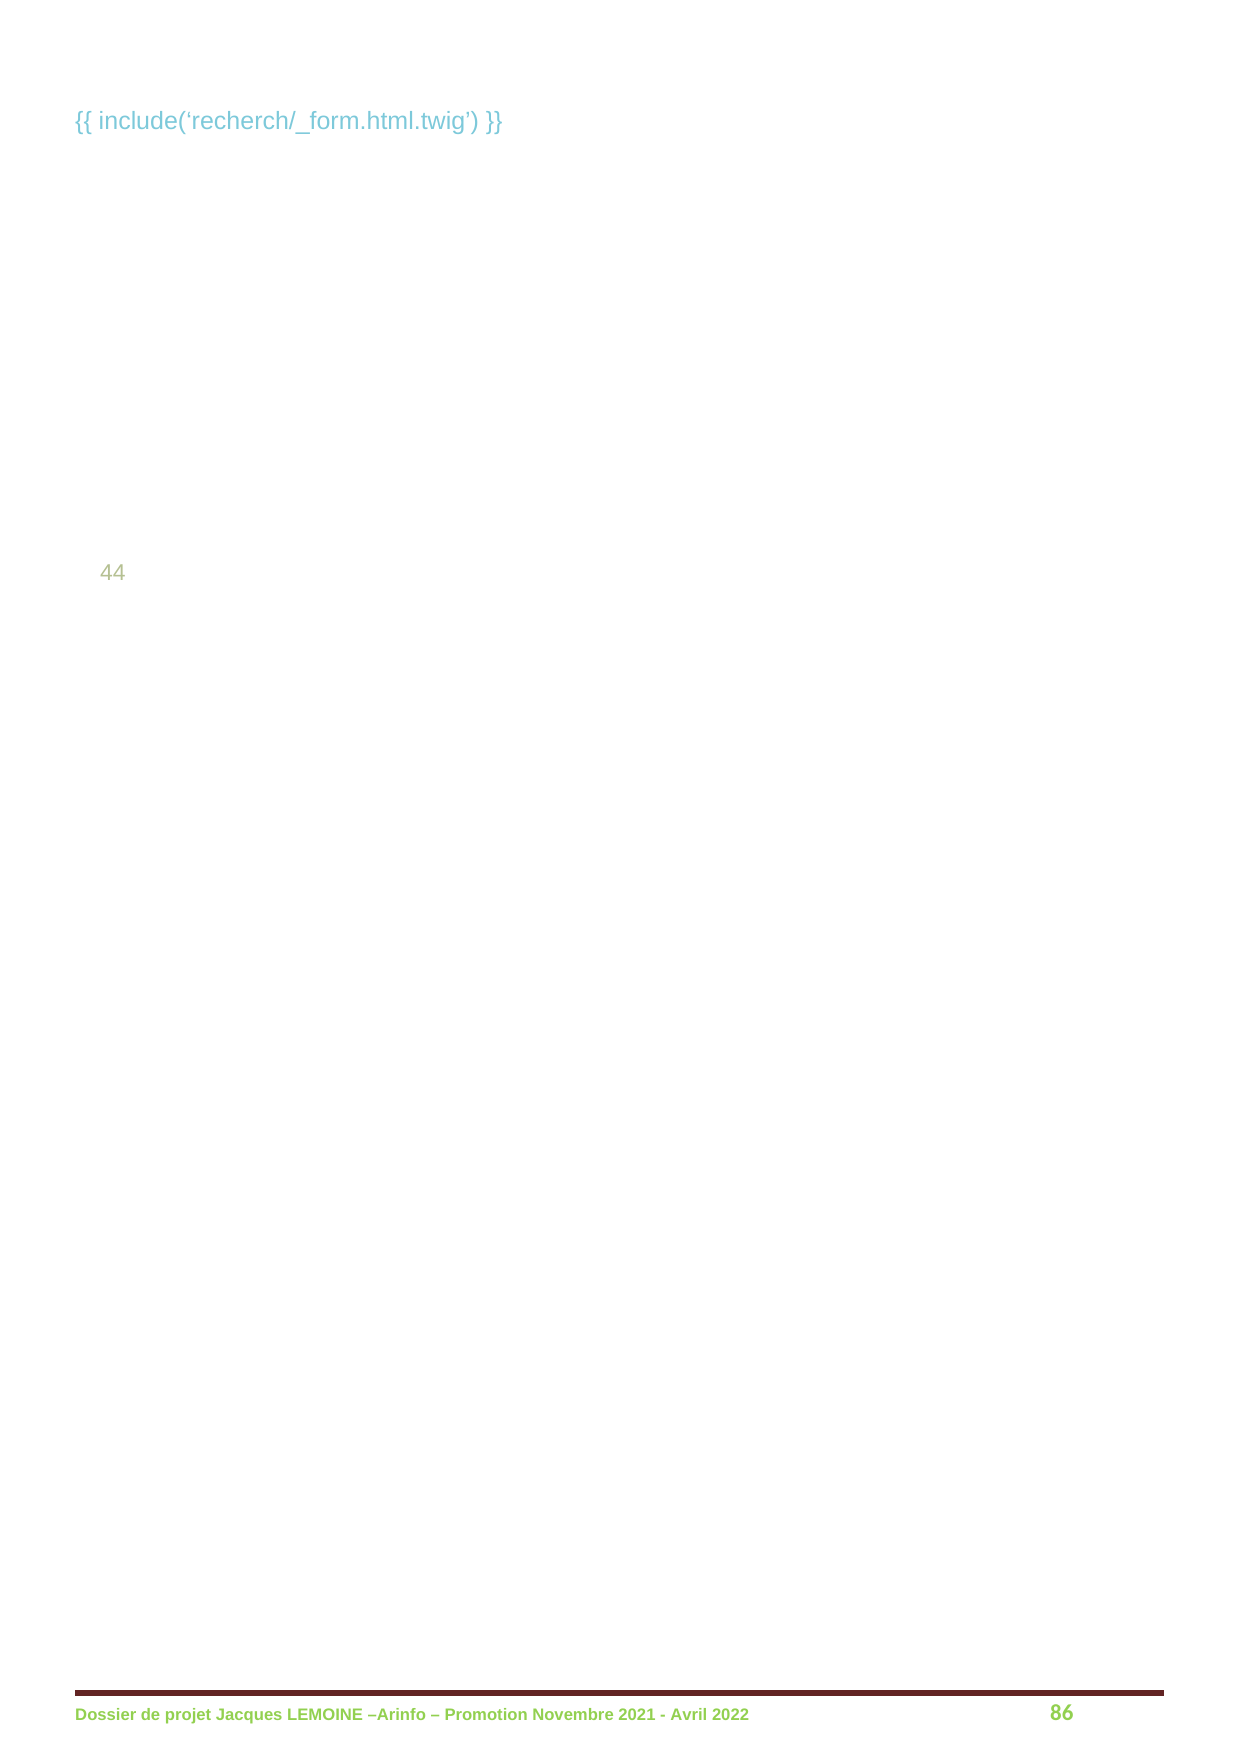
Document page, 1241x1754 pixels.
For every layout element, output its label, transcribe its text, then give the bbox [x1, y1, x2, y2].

text {{ include(‘recherch/_form.html.twig’) }} [75, 106, 1164, 134]
text 44 [100, 558, 1164, 585]
